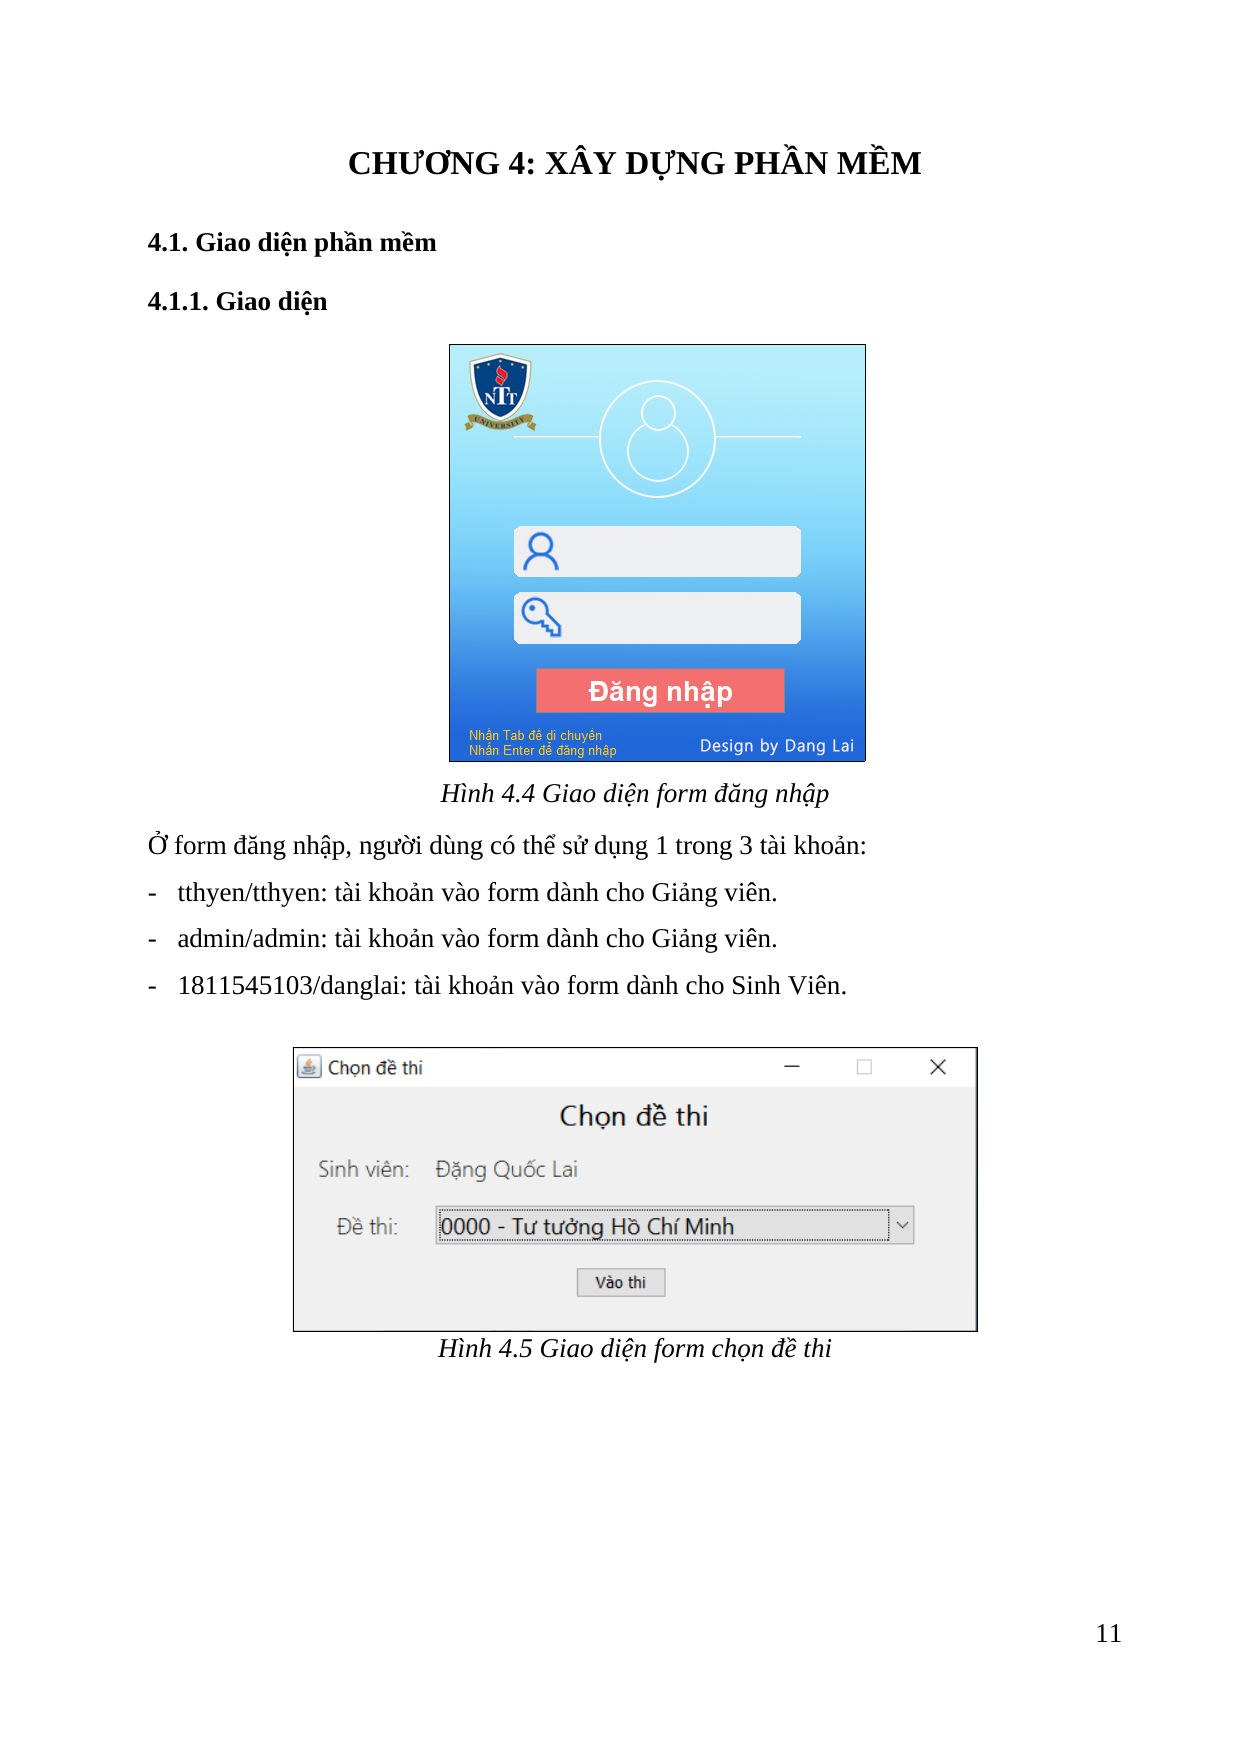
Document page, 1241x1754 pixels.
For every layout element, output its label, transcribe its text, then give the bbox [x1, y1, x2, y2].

text Hình . Giao diện form đăng nhập [148, 777, 1122, 808]
picture [294, 1048, 977, 1331]
text Hình . Giao diện form chọn đề thi [148, 1332, 1122, 1363]
subtitle Giao diện phần mềm [148, 226, 1122, 257]
text Ở form đăng nhập, người dùng có thể sử dụng 1 trong 3 tài khoản: [148, 829, 1122, 860]
list admin/admin: tài khoản vào form dành cho Giảng viên. [148, 922, 1122, 953]
list 1811545103/danglai: tài khoản vào form dành cho Sinh Viên. [148, 969, 1122, 1000]
list tthyen/tthyen: tài khoản vào form dành cho Giảng viên. [148, 876, 1122, 907]
subtitle XÂY DỰNG PHẦN MỀM [148, 143, 1122, 181]
subtitle Giao diện [148, 285, 1122, 316]
picture [450, 345, 865, 761]
